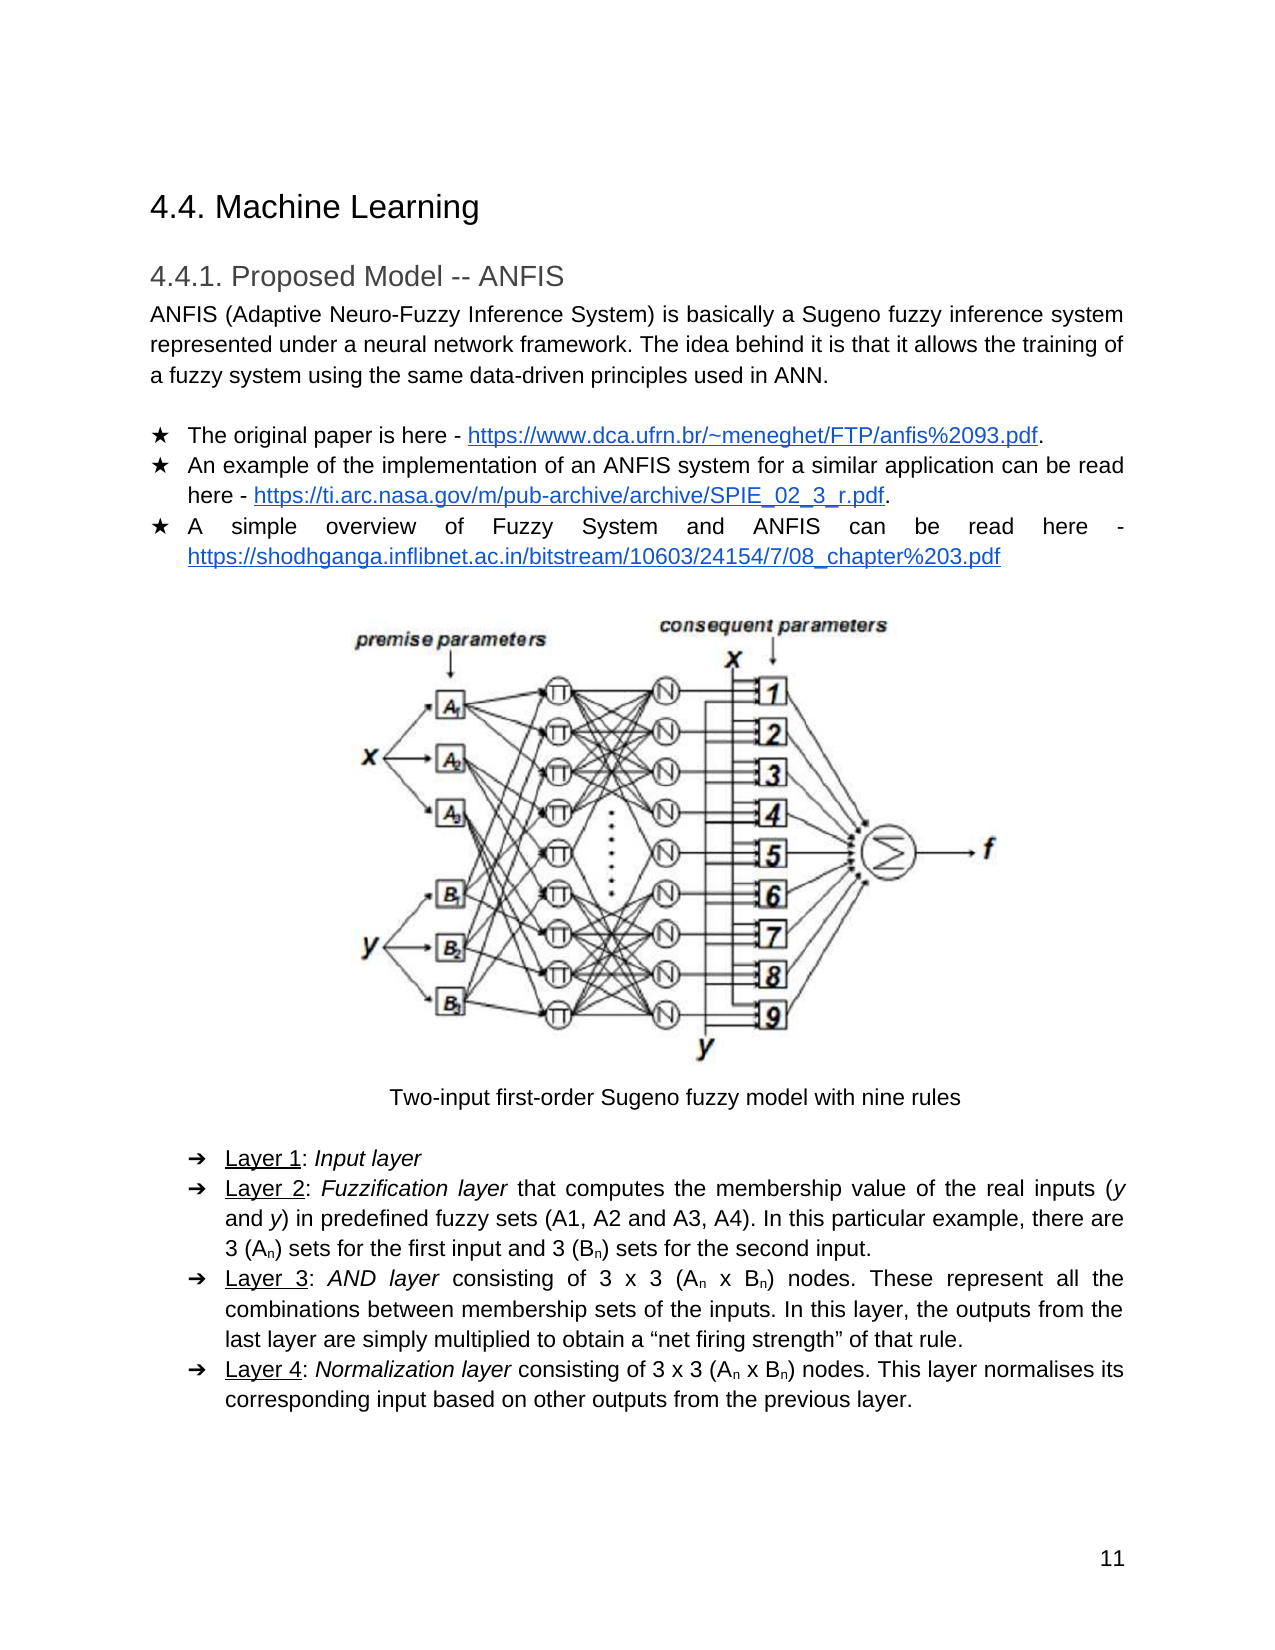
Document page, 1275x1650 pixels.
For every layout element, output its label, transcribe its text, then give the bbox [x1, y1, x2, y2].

list Layer 1: Input layer [187, 1144, 1125, 1171]
list An example of the implementation of an ANFIS system for a similar application can be read here - https://ti.arc.nasa.gov/m/pub-archive/archive/SPIE_02_3_r.pdf. [150, 452, 1125, 509]
list Layer 3: AND layer consisting of 3 x 3 (An x Bn) nodes. These represent all the combinations between membership sets of the inputs. In this layer, the outputs from the last layer are simply multiplied to obtain a “net firing strength” of that rule. [187, 1265, 1125, 1352]
list Layer 2: Fuzzification layer that computes the membership value of the real inputs (y and y) in predefined fuzzy sets (A1, A2 and A3, A4). In this particular example, there are 3 (An) sets for the first input and 3 (Bn) sets for the second input. [187, 1175, 1125, 1262]
list The original paper is here - https://www.dca.ufrn.br/~meneghet/FTP/anfis%2093.pdf. [150, 422, 1125, 448]
subtitle 4.4. Machine Learning [150, 187, 1125, 226]
subtitle 4.4.1. Proposed Model -- ANFIS [150, 259, 1125, 293]
text ANFIS (Adaptive Neuro-Fuzzy Inference System) is basically a Sugeno fuzzy inference system represented under a neural network framework. The idea behind it is that it allows the training of a fuzzy system using the same data-driven principles used in ANN. [150, 301, 1125, 388]
list A simple overview of Fuzzy System and ANFIS can be read here - https://shodhganga.inflibnet.ac.in/bitstream/10603/24154/7/08_chapter%203.pdf [150, 513, 1125, 569]
picture [300, 573, 1025, 1081]
list Layer 4: Normalization layer consisting of 3 x 3 (An x Bn) nodes. This layer normalises its corresponding input based on other outputs from the previous layer. [187, 1356, 1125, 1413]
text Two-input first-order Sugeno fuzzy model with nine rules [225, 1084, 1125, 1111]
